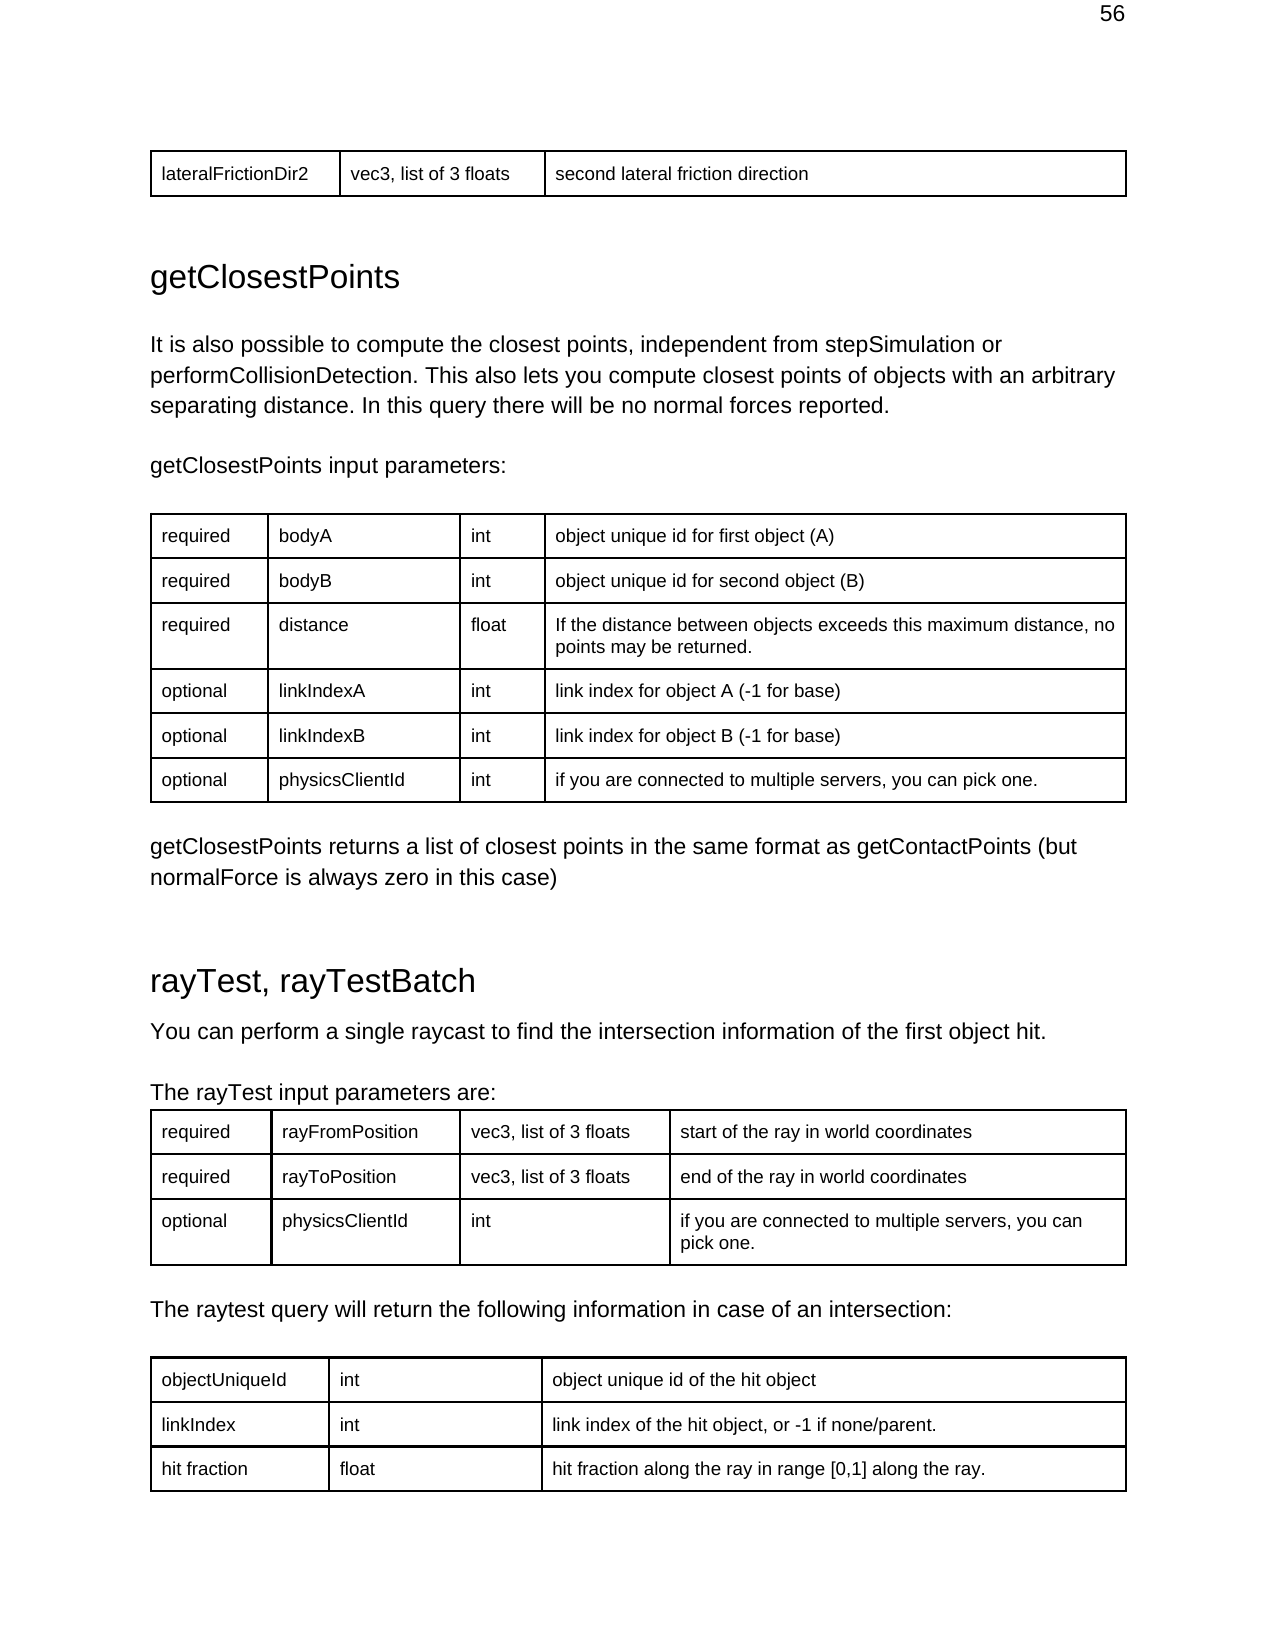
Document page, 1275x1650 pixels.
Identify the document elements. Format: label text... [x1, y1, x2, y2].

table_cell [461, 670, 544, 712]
text getClosestPoints returns a list of closest points in the same format as getContactPoints (but normalForce is always zero in this case) [150, 833, 1125, 890]
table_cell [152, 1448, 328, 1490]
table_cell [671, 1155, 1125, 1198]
subtitle rayTest, rayTestBatch [150, 961, 1125, 1000]
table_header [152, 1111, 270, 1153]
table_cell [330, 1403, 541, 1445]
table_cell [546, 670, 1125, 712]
text The raytest query will return the following information in case of an intersection: [150, 1296, 1125, 1322]
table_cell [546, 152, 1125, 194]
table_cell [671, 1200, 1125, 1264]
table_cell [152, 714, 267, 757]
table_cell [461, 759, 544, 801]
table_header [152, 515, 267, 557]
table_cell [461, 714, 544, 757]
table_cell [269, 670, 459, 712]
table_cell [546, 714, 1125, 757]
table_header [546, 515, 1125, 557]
text getClosestPoints [150, 257, 1125, 295]
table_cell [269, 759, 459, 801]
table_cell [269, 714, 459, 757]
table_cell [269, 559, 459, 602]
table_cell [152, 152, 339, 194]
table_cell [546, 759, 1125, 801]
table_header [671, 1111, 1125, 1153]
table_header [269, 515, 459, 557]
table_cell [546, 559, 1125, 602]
text getClosestPoints input parameters: [150, 452, 1125, 478]
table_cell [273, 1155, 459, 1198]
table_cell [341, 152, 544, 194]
text The rayTest input parameters are: [150, 1078, 1125, 1105]
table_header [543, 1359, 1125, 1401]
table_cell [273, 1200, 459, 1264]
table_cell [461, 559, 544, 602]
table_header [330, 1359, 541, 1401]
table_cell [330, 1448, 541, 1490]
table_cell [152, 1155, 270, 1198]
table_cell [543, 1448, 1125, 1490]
text It is also possible to compute the closest points, independent from stepSimulation or performCollisionDetection. This also lets you compute closest points of objects with an arbitrary separating distance. In this query there will be no normal forces reported. [150, 331, 1125, 418]
text You can perform a single raycast to find the intersection information of the first object hit. [150, 1018, 1125, 1044]
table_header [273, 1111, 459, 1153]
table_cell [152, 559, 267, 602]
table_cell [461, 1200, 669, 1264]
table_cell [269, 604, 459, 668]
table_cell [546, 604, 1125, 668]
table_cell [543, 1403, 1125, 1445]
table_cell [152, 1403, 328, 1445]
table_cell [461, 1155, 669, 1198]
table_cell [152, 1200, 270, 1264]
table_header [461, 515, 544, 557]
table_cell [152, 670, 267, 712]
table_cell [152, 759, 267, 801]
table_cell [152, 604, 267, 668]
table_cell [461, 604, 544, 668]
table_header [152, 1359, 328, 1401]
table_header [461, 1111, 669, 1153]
